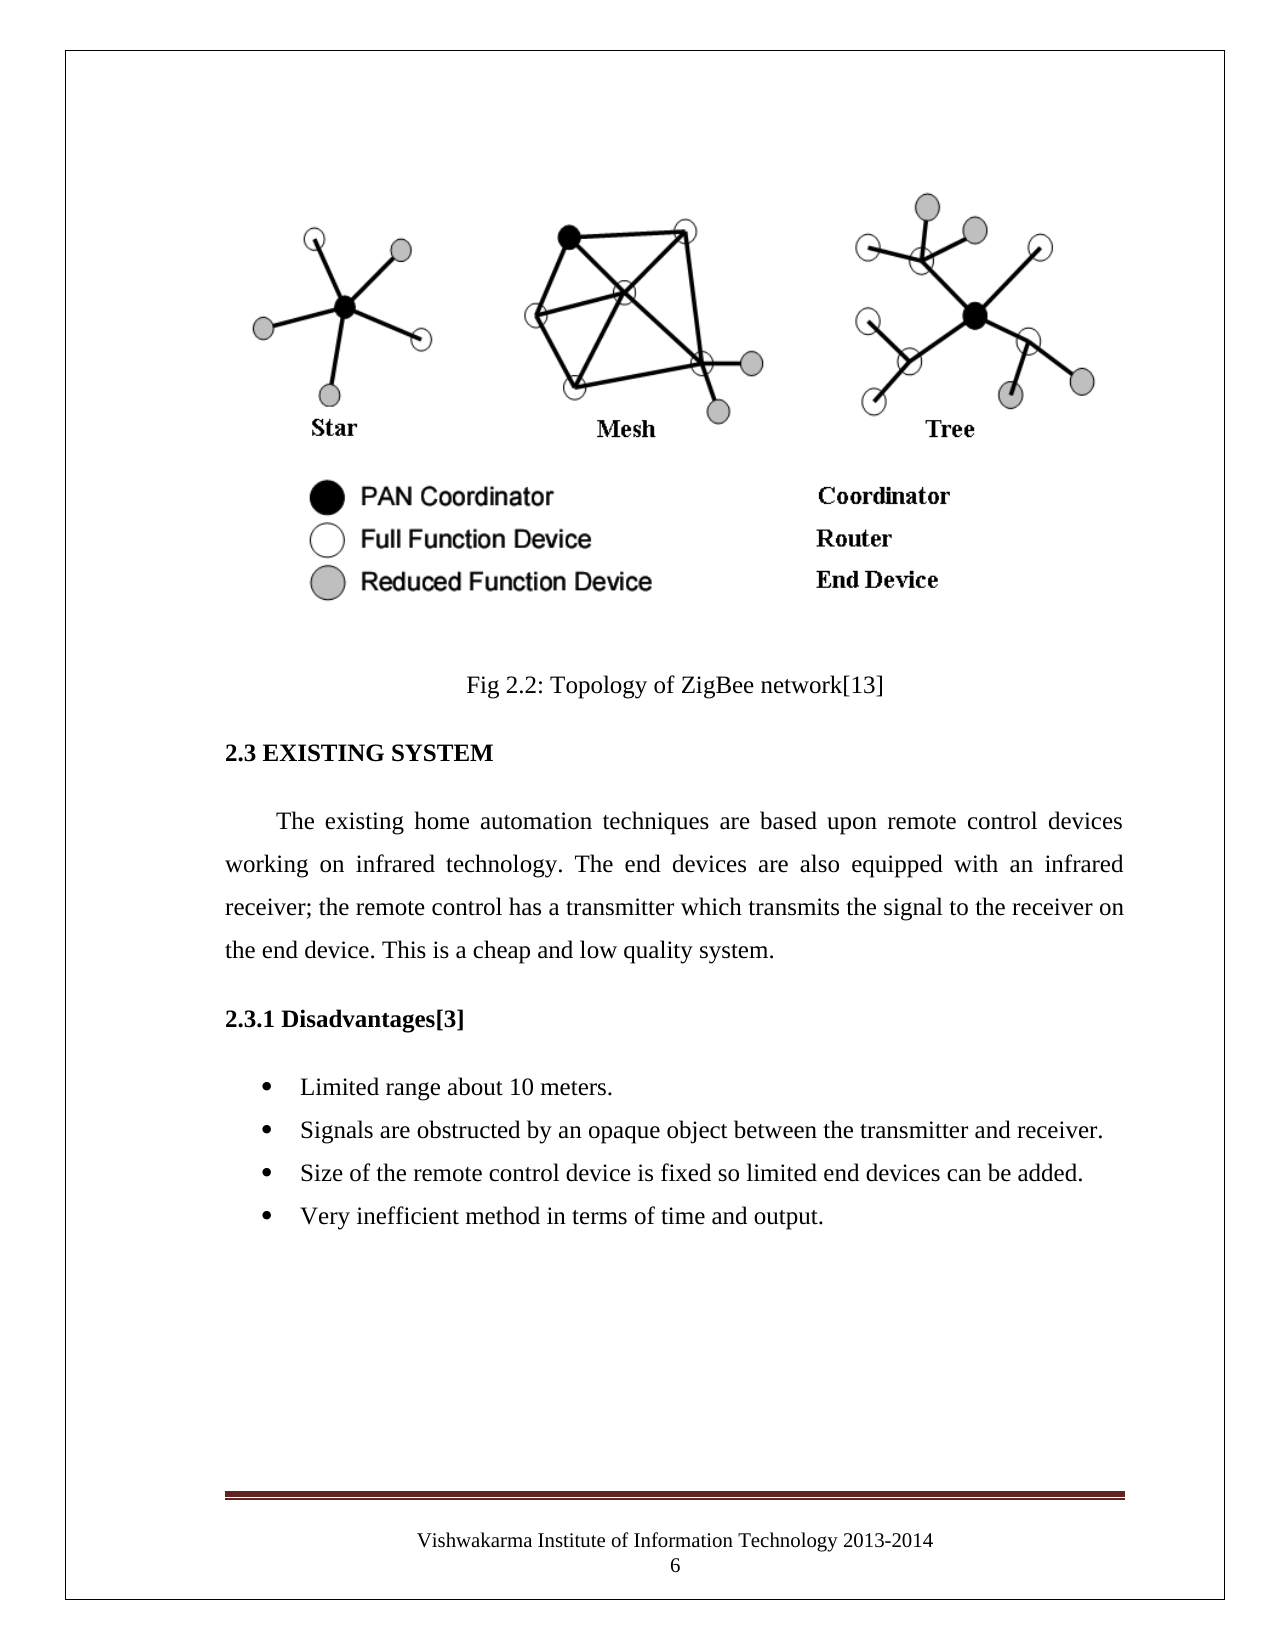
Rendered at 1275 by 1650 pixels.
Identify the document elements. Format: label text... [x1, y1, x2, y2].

list Limited range about 10 meters. [262, 1072, 1125, 1101]
list Size of the remote control device is fixed so limited end devices can be added. [262, 1158, 1125, 1187]
text 2.3.1 Disadvantages[3] [225, 1004, 1125, 1032]
list Signals are obstructed by an opaque object between the transmitter and receiver. [262, 1115, 1125, 1144]
text 2.3 EXISTING SYSTEM [225, 738, 1125, 767]
text Fig 2.2: Topology of ZigBee network[13] [225, 670, 1125, 699]
list Very inefficient method in terms of time and output. [262, 1201, 1125, 1230]
text The existing home automation techniques are based upon remote control devices working on infrared technology. The end devices are also equipped with an infrared receiver; the remote control has a transmitter which transmits the signal to the receiver on the end device. This is a cheap and low quality system. [225, 806, 1125, 964]
